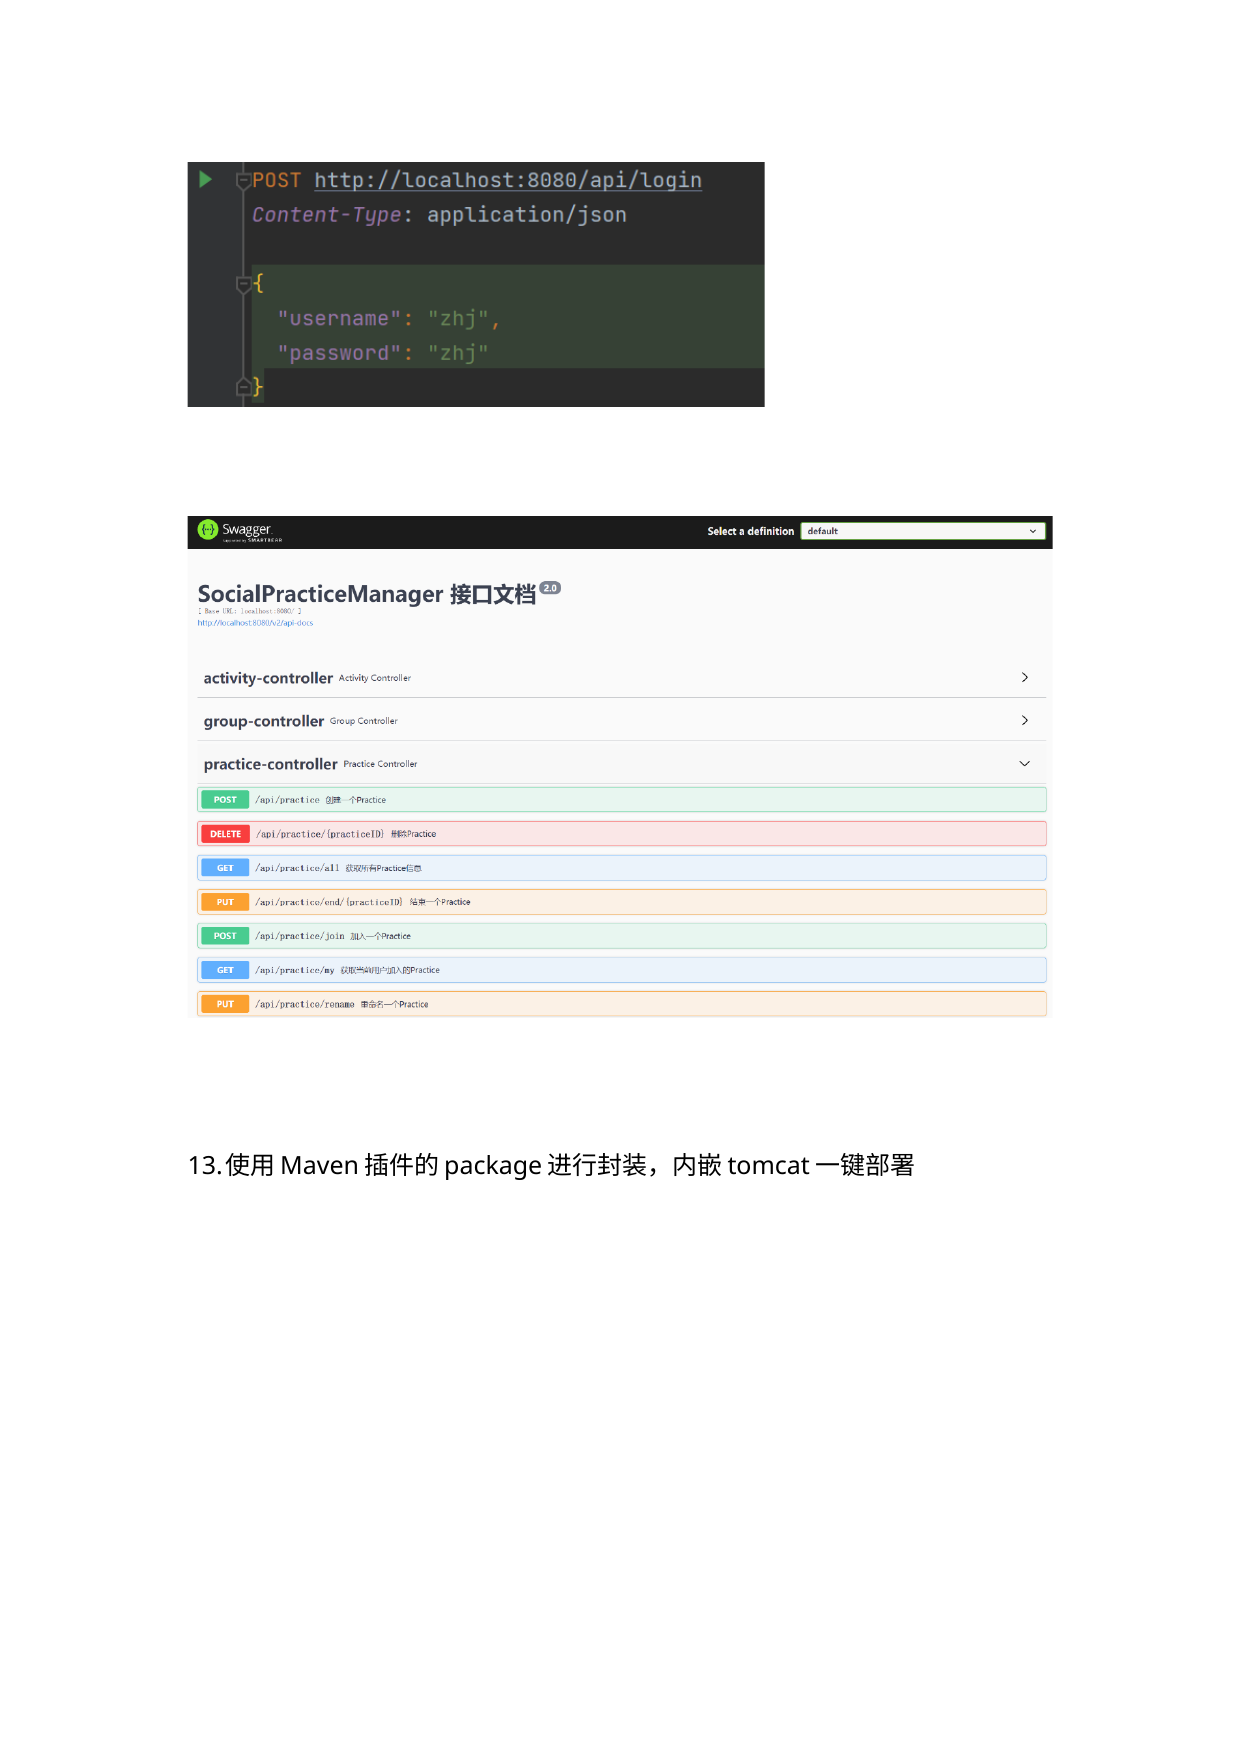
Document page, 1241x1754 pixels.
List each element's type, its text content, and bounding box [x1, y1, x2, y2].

picture [187, 162, 765, 407]
list 使用Maven插件的package进行封装，内嵌tomcat一键部署 [187, 1131, 1053, 1196]
picture [187, 516, 1053, 1018]
